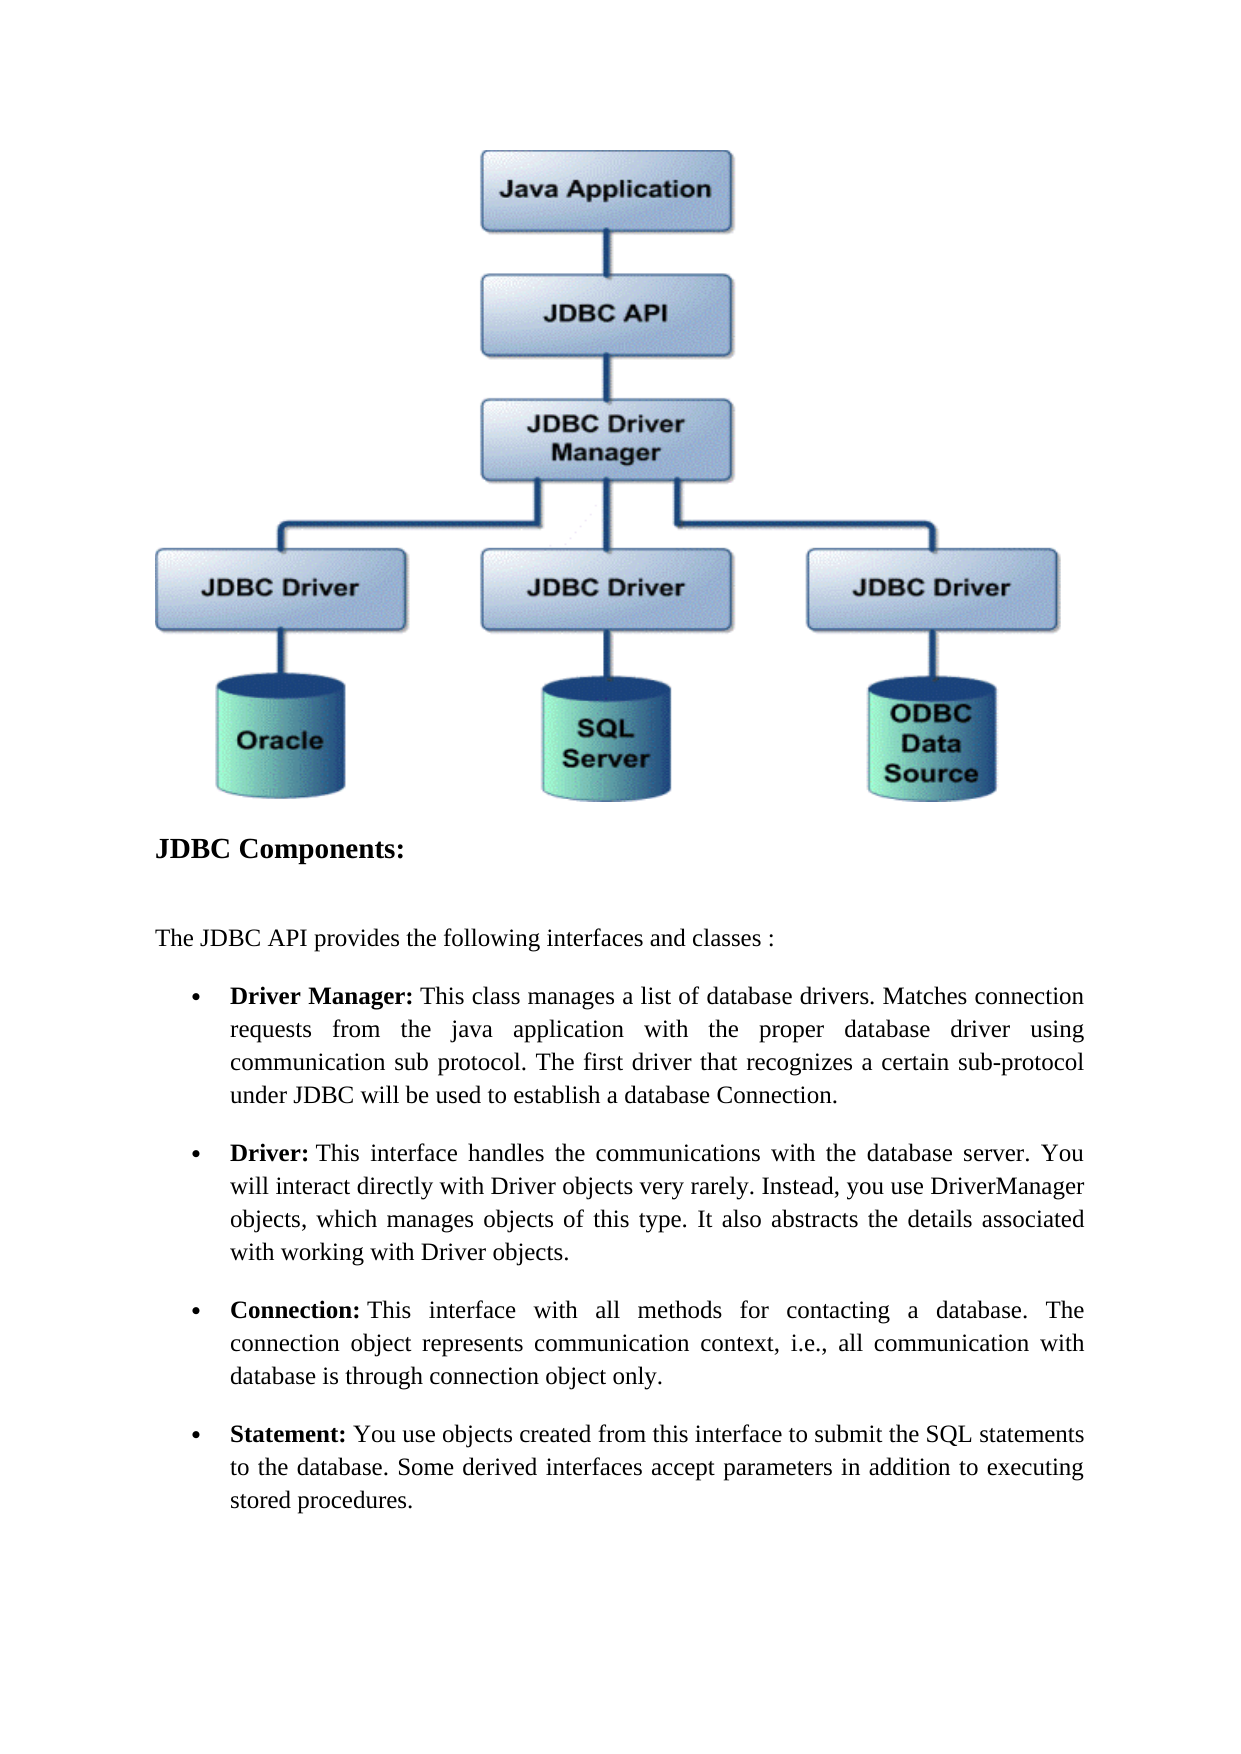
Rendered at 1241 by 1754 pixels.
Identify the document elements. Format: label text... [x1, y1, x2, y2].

list Driver: This interface handles the communications with the database server. You will interact directly with Driver objects very rarely. Instead, you use DriverManager objects, which manages objects of this type. It also abstracts the details associated with working with Driver objects. [192, 1138, 1085, 1266]
list JDBC Components: [155, 831, 1090, 864]
list Connection: This interface with all methods for contacting a database. The connection object represents communication context, i.e., all communication with database is through connection object only. [192, 1295, 1085, 1390]
text The JDBC API provides the following interfaces and classes : [155, 923, 1085, 952]
picture [155, 150, 1061, 802]
list Statement: You use objects created from this interface to submit the SQL statements to the database. Some derived interfaces accept parameters in addition to executing stored procedures. [192, 1419, 1085, 1514]
list Driver Manager: This class manages a list of database drivers. Matches connection requests from the java application with the proper database driver using communication sub protocol. The first driver that recognizes a certain sub-protocol under JDBC will be used to establish a database Connection. [192, 981, 1085, 1109]
